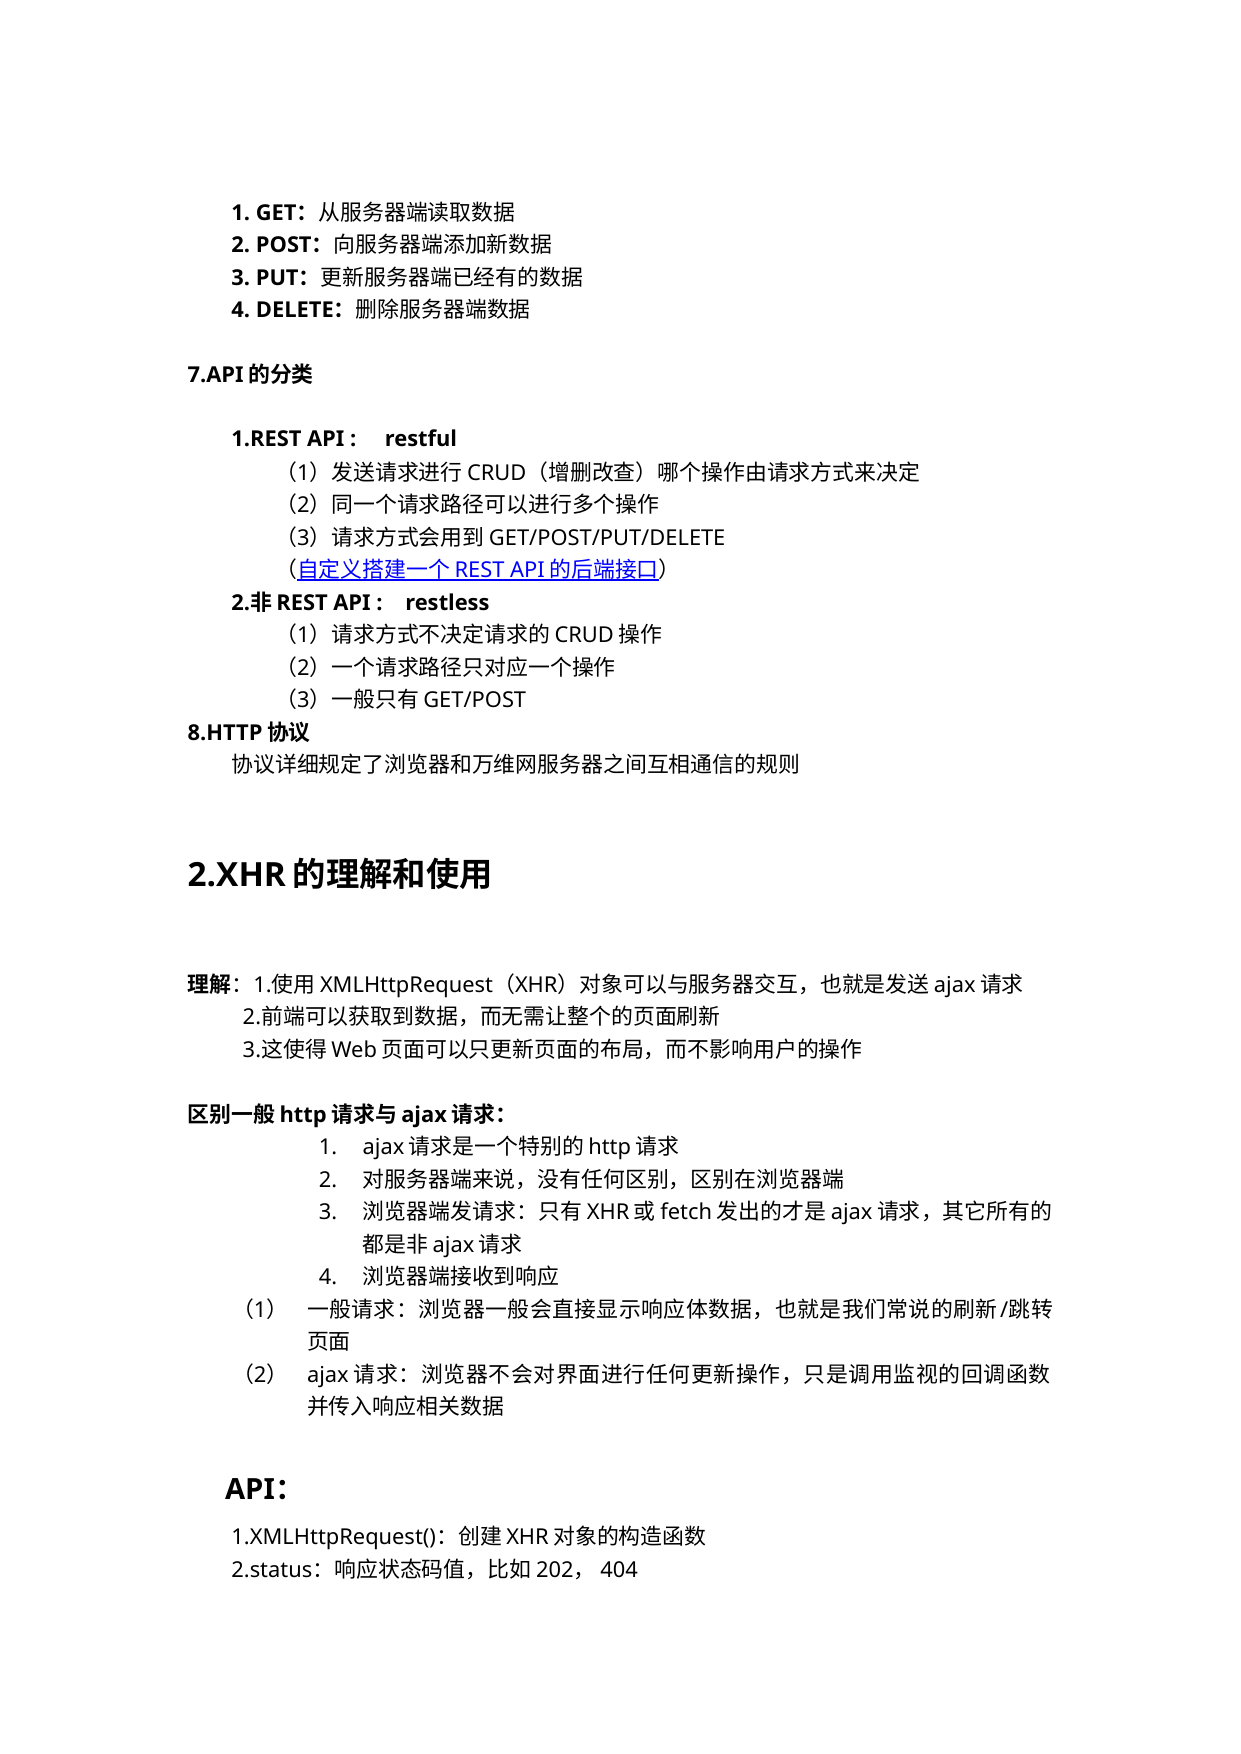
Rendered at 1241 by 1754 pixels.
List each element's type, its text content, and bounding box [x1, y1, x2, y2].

text （1）请求方式不决定请求的CRUD操作 [187, 617, 1053, 649]
list ajax请求是一个特别的http请求 [319, 1129, 1053, 1161]
list 一般请求：浏览器一般会直接显示响应体数据，也就是我们常说的刷新/跳转页面 [232, 1291, 1053, 1356]
text 区别一般http请求与ajax请求： [187, 1096, 1053, 1129]
text （自定义搭建一个REST API的后端接口） [187, 552, 1053, 584]
text 4. DELETE：删除服务器端数据 [231, 292, 1053, 324]
text （3）一般只有GET/POST [187, 682, 1053, 714]
list 对服务器端来说，没有任何区别，区别在浏览器端 [319, 1161, 1053, 1194]
text 1.REST API : restful [187, 422, 1053, 454]
list 浏览器端发请求：只有XHR或fetch发出的才是ajax请求，其它所有的都是非ajax请求 [319, 1194, 1053, 1259]
text 1. GET：从服务器端读取数据 [187, 194, 1053, 227]
text 3.这使得Web页面可以只更新页面的布局，而不影响用户的操作 [187, 1031, 1053, 1064]
text 7.API的分类 [187, 357, 1053, 389]
text （1）发送请求进行CRUD（增删改查）哪个操作由请求方式来决定 [187, 454, 1053, 487]
text （3）请求方式会用到GET/POST/PUT/DELETE [187, 519, 1053, 552]
text 1.XMLHttpRequest()：创建XHR对象的构造函数 [187, 1519, 1053, 1551]
text 2. POST：向服务器端添加新数据 [231, 227, 1053, 259]
text API： [225, 1454, 1053, 1519]
list ajax请求：浏览器不会对界面进行任何更新操作，只是调用监视的回调函数并传入响应相关数据 [232, 1356, 1053, 1421]
text 8.HTTP协议 [187, 714, 1053, 747]
text （2）一个请求路径只对应一个操作 [187, 649, 1053, 682]
list 浏览器端接收到响应 [319, 1259, 1053, 1291]
text （2）同一个请求路径可以进行多个操作 [187, 487, 1053, 519]
text 理解：1.使用XMLHttpRequest（XHR）对象可以与服务器交互，也就是发送ajax请求 [187, 966, 1053, 999]
text 2.非REST API : restless [187, 584, 1053, 617]
text 2.status：响应状态码值，比如 202， 404 [187, 1551, 1053, 1584]
text 2.前端可以获取到数据，而无需让整个的页面刷新 [187, 999, 1053, 1031]
subtitle 2.XHR的理解和使用 [187, 839, 1053, 904]
text 3. PUT：更新服务器端已经有的数据 [231, 259, 1053, 292]
text 协议详细规定了浏览器和万维网服务器之间互相通信的规则 [187, 747, 1053, 779]
